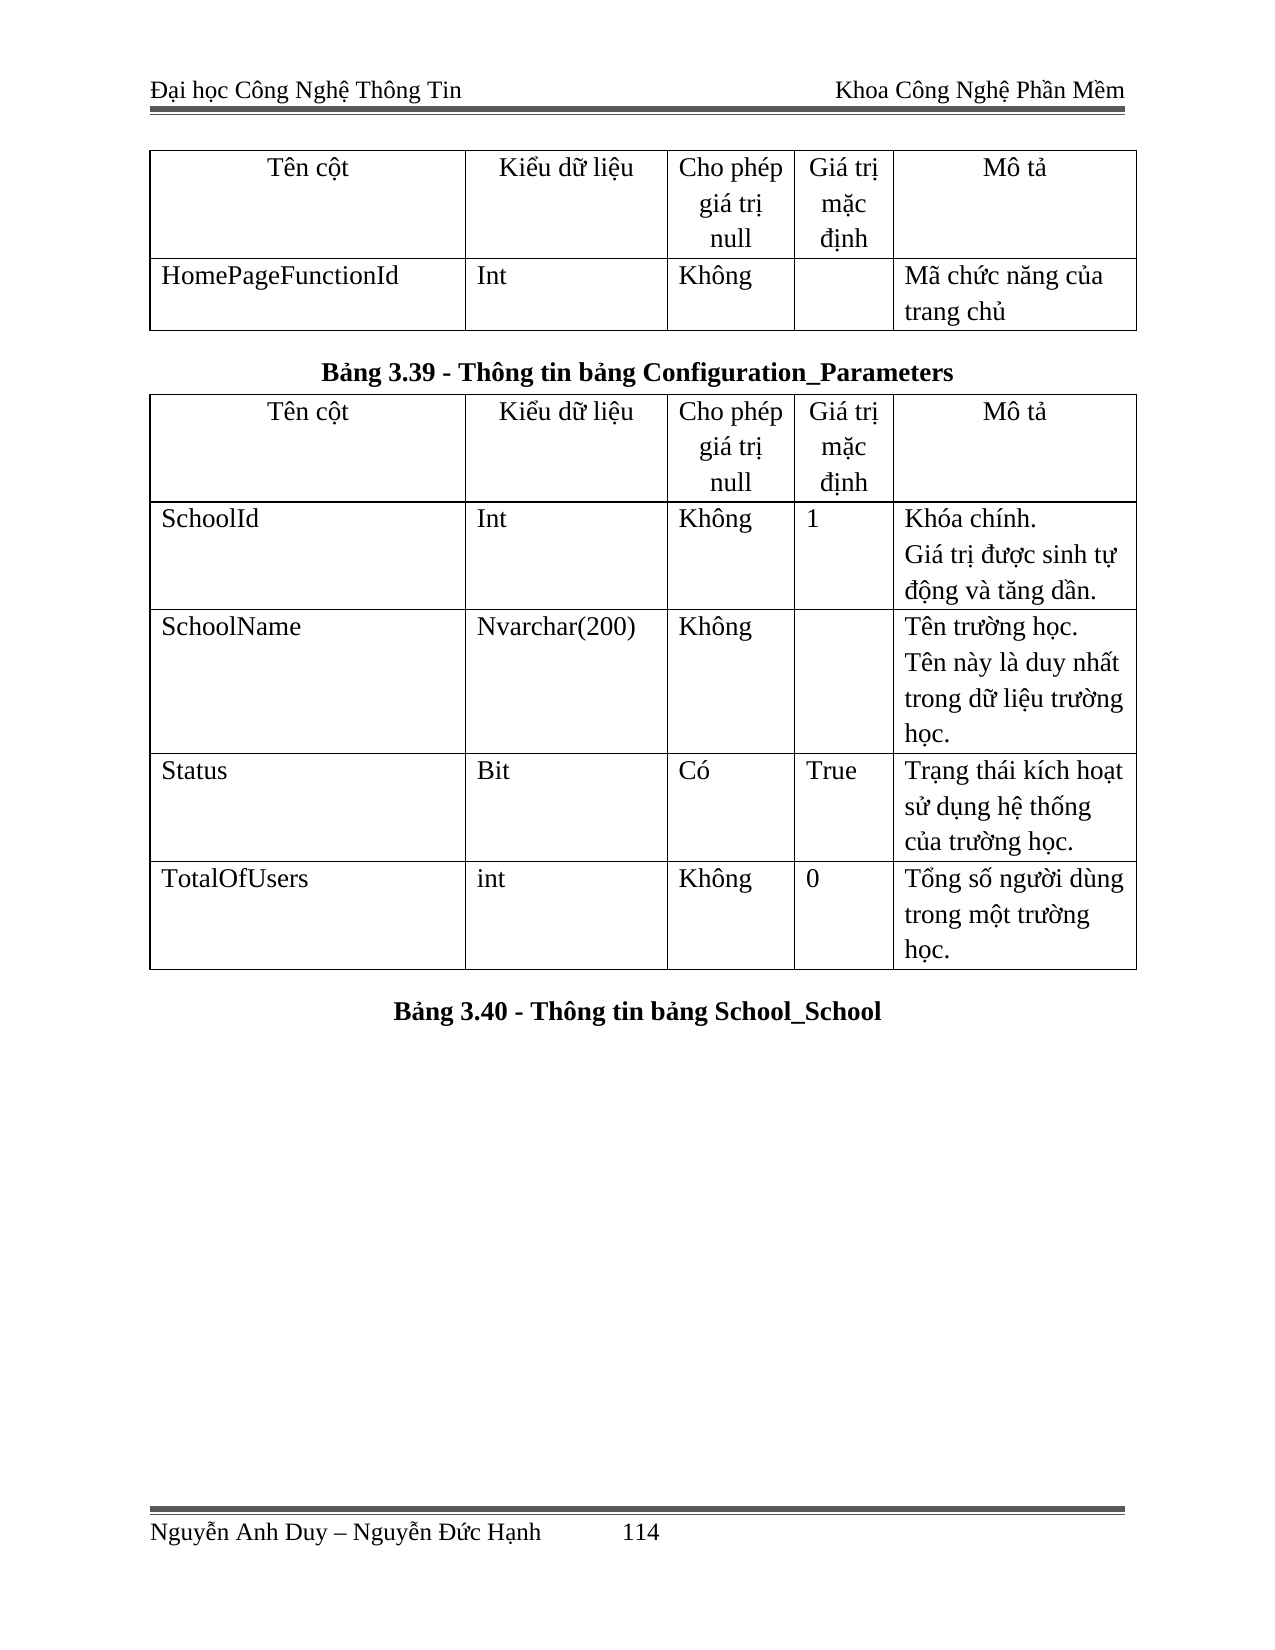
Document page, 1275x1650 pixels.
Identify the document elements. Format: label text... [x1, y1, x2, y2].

table_header Tên cột [151, 151, 465, 258]
table_header Giá trị mặc định [795, 395, 893, 501]
table_cell Status [151, 754, 465, 861]
table_cell SchoolName [151, 610, 465, 753]
table_header Giá trị mặc định [795, 151, 893, 258]
table_cell SchoolId [151, 503, 465, 609]
table_cell Int [466, 259, 667, 330]
table_cell Nvarchar(200) [466, 610, 667, 753]
table_header Cho phép giá trị null [668, 395, 794, 501]
table_cell Trạng thái kích hoạt sử dụng hệ thống của trường học. [894, 754, 1136, 861]
table_cell Bit [466, 754, 667, 861]
subtitle Bảng 3.39 - Thông tin bảng Configuration_Parameters [150, 356, 1125, 387]
subtitle Bảng 3.40 - Thông tin bảng School_School [150, 995, 1125, 1026]
table_cell Tổng số người dùng trong một trường học. [894, 862, 1136, 969]
table_cell Khóa chính. Giá trị được sinh tự động và tăng dần. [894, 503, 1136, 609]
table_cell Tên trường học. Tên này là duy nhất trong dữ liệu trường học. [894, 610, 1136, 753]
table_cell Không [668, 610, 794, 753]
table_cell HomePageFunctionId [151, 259, 465, 330]
table_cell Int [466, 503, 667, 609]
table_cell [795, 610, 893, 753]
table_header Mô tả [894, 151, 1136, 258]
table_cell TotalOfUsers [151, 862, 465, 969]
table_header Tên cột [151, 395, 465, 501]
table_cell Không [668, 862, 794, 969]
table_cell Mã chức năng của trang chủ [894, 259, 1136, 330]
table_cell int [466, 862, 667, 969]
table_cell 1 [795, 503, 893, 609]
table_cell True [795, 754, 893, 861]
table_header Kiểu dữ liệu [466, 151, 667, 258]
table_header Kiểu dữ liệu [466, 395, 667, 501]
table_cell Không [668, 503, 794, 609]
table_cell [795, 259, 893, 330]
table_header Mô tả [894, 395, 1136, 501]
table_cell Có [668, 754, 794, 861]
table_cell 0 [795, 862, 893, 969]
table_header Cho phép giá trị null [668, 151, 794, 258]
table_cell Không [668, 259, 794, 330]
